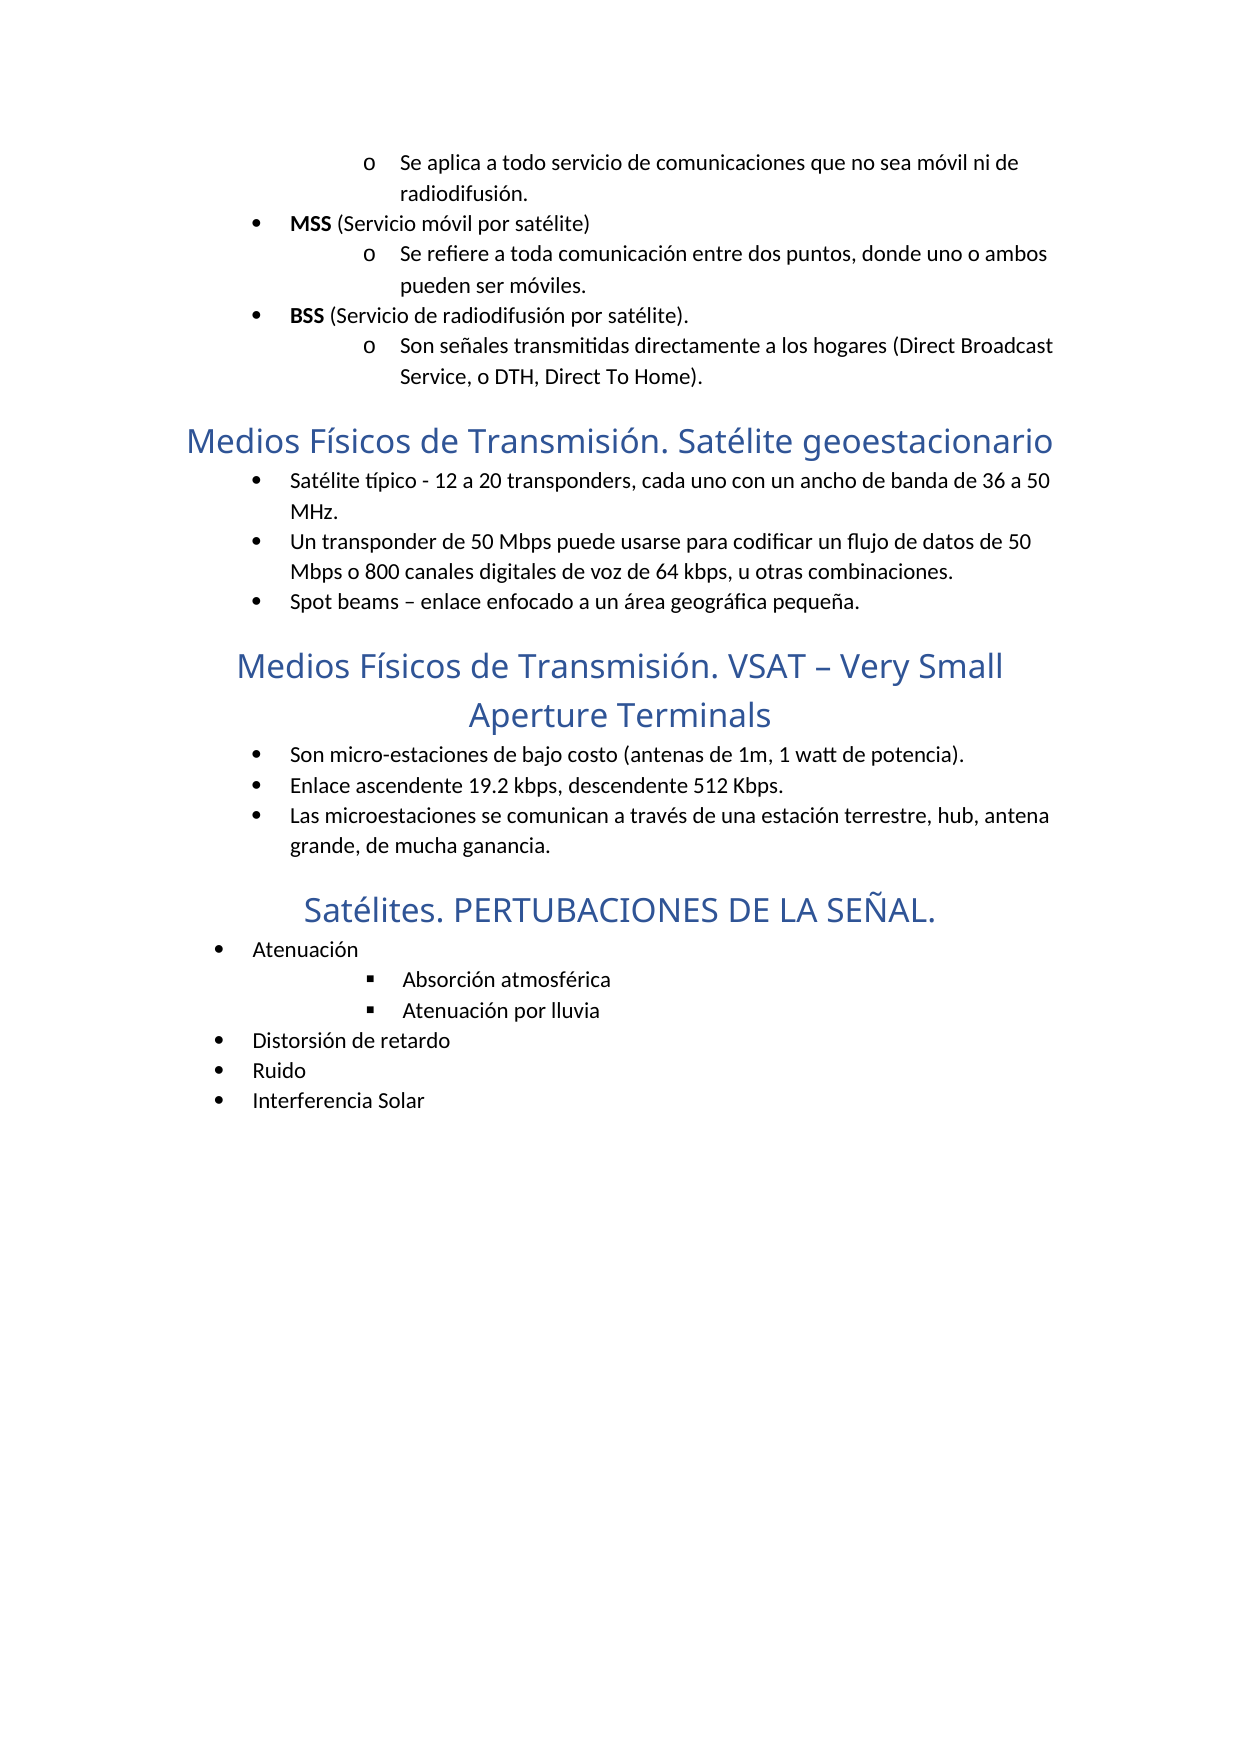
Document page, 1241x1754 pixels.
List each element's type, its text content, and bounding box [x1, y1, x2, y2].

list Se aplica a todo servicio de comunicaciones que no sea móvil ni de radiodifusión. [362, 148, 1063, 207]
list Son micro-estaciones de bajo costo (antenas de 1m, 1 watt de potencia). [252, 741, 1063, 769]
list Ruido [215, 1056, 1063, 1084]
list Un transponder de 50 Mbps puede usarse para codificar un flujo de datos de 50 Mbps o 800 canales digitales de voz de 64 kbps, u otras combinaciones. [252, 527, 1063, 585]
list Absorción atmosférica [365, 966, 1063, 994]
list Interferencia Solar [215, 1086, 1063, 1114]
list BSS (Servicio de radiodifusión por satélite). [252, 301, 1063, 329]
list Atenuación [215, 935, 1063, 963]
subtitle Satélites. PERTUBACIONES DE LA SEÑAL. [177, 886, 1063, 932]
list Satélite típico - 12 a 20 transponders, cada uno con un ancho de banda de 36 a 50 MHz. [252, 467, 1063, 525]
subtitle Medios Físicos de Transmisión. Satélite geoestacionario [177, 418, 1063, 463]
list Distorsión de retardo [215, 1026, 1063, 1054]
list Son señales transmitidas directamente a los hogares (Direct Broadcast Service, o DTH, Direct To Home). [362, 331, 1063, 391]
list Enlace ascendente 19.2 kbps, descendente 512 Kbps. [252, 771, 1063, 799]
list Las microestaciones se comunican a través de una estación terrestre, hub, antena grande, de mucha ganancia. [252, 801, 1063, 859]
list MSS (Servicio móvil por satélite) [252, 209, 1063, 237]
list Se refiere a toda comunicación entre dos puntos, donde uno o ambos pueden ser móviles. [362, 239, 1063, 299]
list Spot beams – enlace enfocado a un área geográfica pequeña. [252, 587, 1063, 616]
subtitle Medios Físicos de Transmisión. VSAT – Very Small Aperture Terminals [177, 643, 1063, 737]
list Atenuación por lluvia [365, 996, 1063, 1024]
